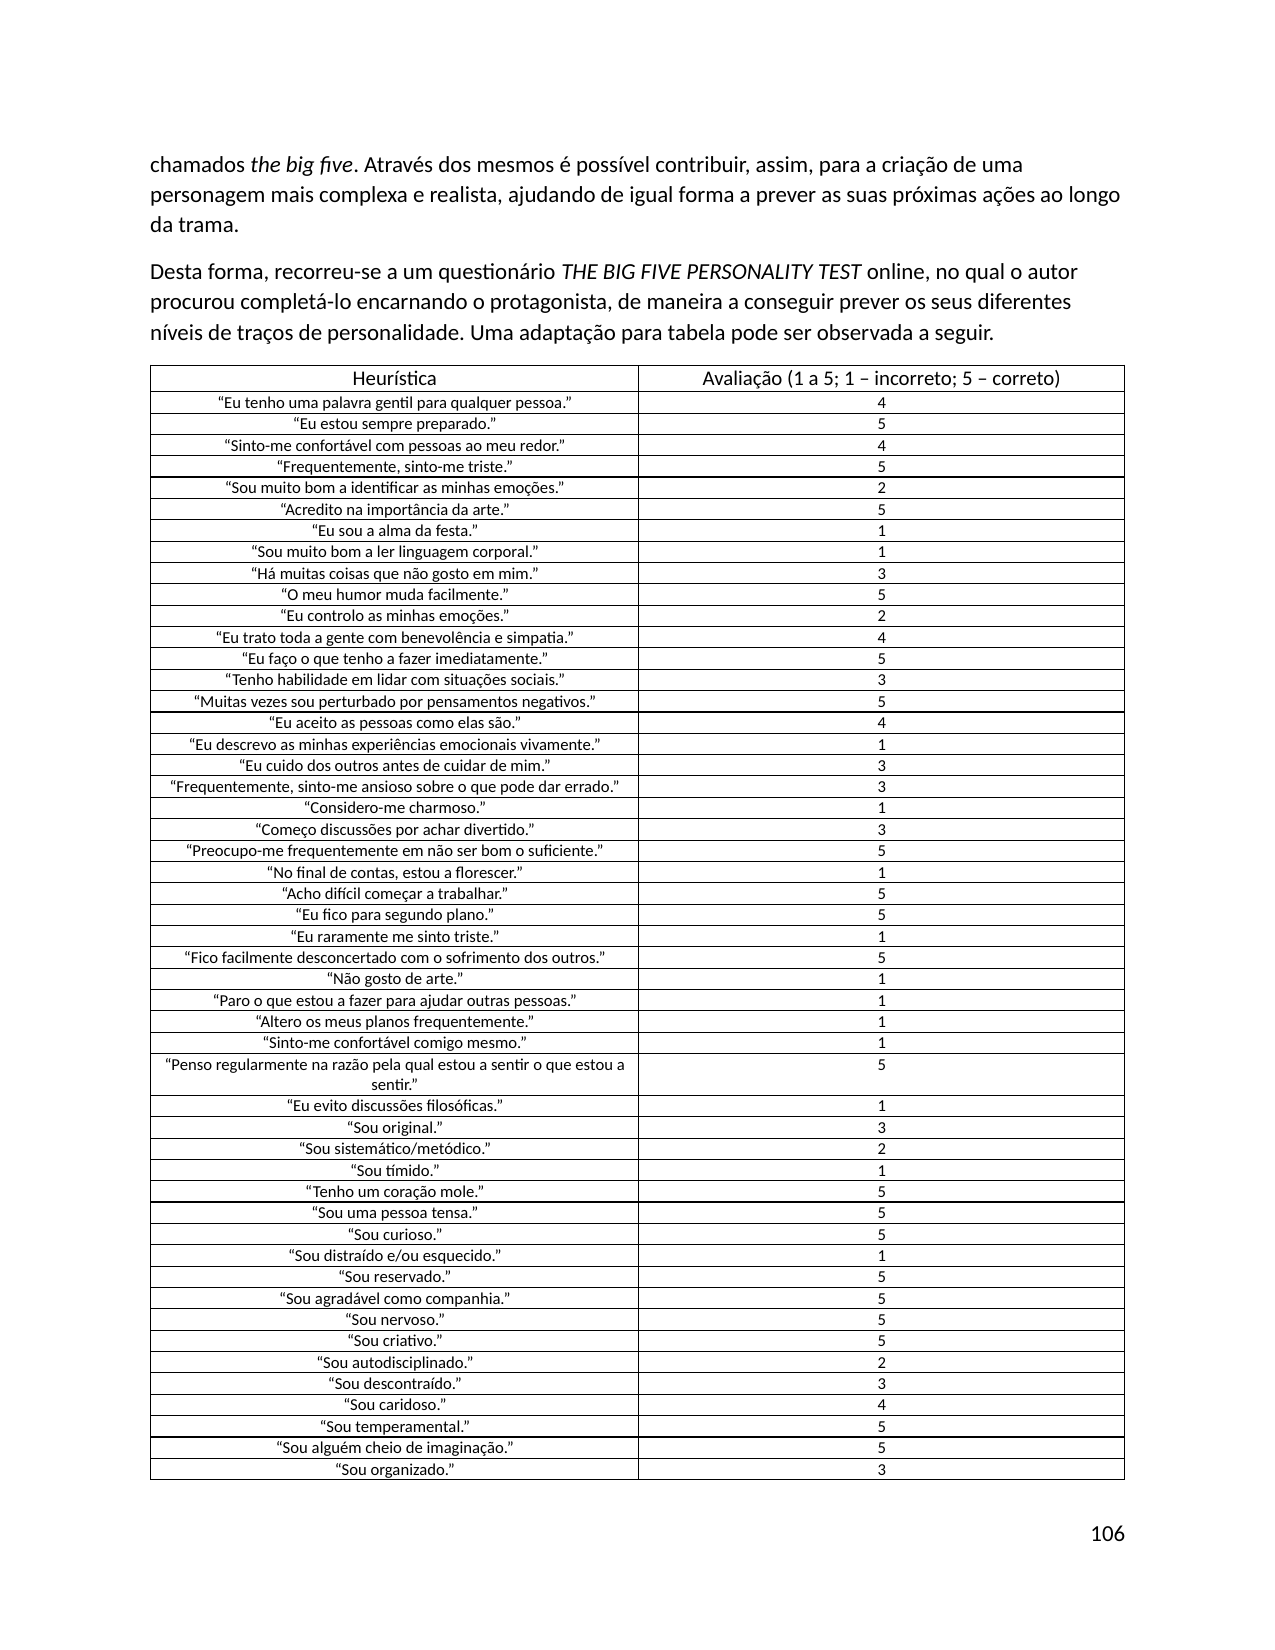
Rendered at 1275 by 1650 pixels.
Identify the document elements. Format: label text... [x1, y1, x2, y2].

table_cell “Sou caridoso.” [151, 1395, 638, 1415]
table_cell 5 [639, 584, 1124, 604]
table_cell “Penso regularmente na razão pela qual estou a sentir o que estou a sentir.” [151, 1054, 638, 1095]
table_cell “Eu tenho uma palavra gentil para qualquer pessoa.” [151, 392, 638, 412]
table_cell 5 [639, 1267, 1124, 1287]
table_cell “Altero os meus planos frequentemente.” [151, 1011, 638, 1032]
table_cell 3 [639, 755, 1124, 775]
table_cell 5 [639, 841, 1124, 861]
table_cell 3 [639, 1459, 1124, 1479]
table_cell “Sou autodisciplinado.” [151, 1352, 638, 1372]
table_cell 5 [639, 1331, 1124, 1351]
table_cell “Sou criativo.” [151, 1331, 638, 1351]
table_cell “Frequentemente, sinto-me triste.” [151, 456, 638, 476]
table_cell “Eu sou a alma da festa.” [151, 520, 638, 541]
table_cell 1 [639, 1033, 1124, 1053]
table_cell “Muitas vezes sou perturbado por pensamentos negativos.” [151, 691, 638, 711]
table_cell 1 [639, 520, 1124, 541]
table_cell 1 [639, 926, 1124, 946]
table_cell 4 [639, 435, 1124, 455]
table_cell “Sou descontraído.” [151, 1373, 638, 1394]
table_cell “Sou nervoso.” [151, 1309, 638, 1329]
table_cell 4 [639, 627, 1124, 647]
table_cell “Eu cuido dos outros antes de cuidar de mim.” [151, 755, 638, 775]
table_cell “Começo discussões por achar divertido.” [151, 819, 638, 839]
table_cell 4 [639, 1395, 1124, 1415]
table_cell 5 [639, 905, 1124, 925]
table_cell “Considero-me charmoso.” [151, 798, 638, 818]
table_cell 2 [639, 606, 1124, 626]
table_cell “Sou original.” [151, 1117, 638, 1137]
table_cell 2 [639, 1139, 1124, 1159]
table_cell “Eu estou sempre preparado.” [151, 414, 638, 434]
table_cell “Eu faço o que tenho a fazer imediatamente.” [151, 648, 638, 669]
table_cell “Eu raramente me sinto triste.” [151, 926, 638, 946]
table_cell 5 [639, 499, 1124, 519]
table_cell “Sinto-me confortável com pessoas ao meu redor.” [151, 435, 638, 455]
table_cell “Eu evito discussões filosóficas.” [151, 1096, 638, 1116]
table_cell 1 [639, 969, 1124, 989]
table_cell 1 [639, 1011, 1124, 1032]
text Desta forma, recorreu-se a um questionário THE BIG FIVE PERSONALITY TEST online, no qual o autor procurou completá-lo encarnando o protagonista, de maneira a conseguir prever os seus diferentes níveis de traços de personalidade. Uma adaptação para tabela pode ser observada a seguir. [150, 257, 1125, 346]
table_cell “Paro o que estou a fazer para ajudar outras pessoas.” [151, 990, 638, 1010]
table_cell 5 [639, 691, 1124, 711]
table_cell “Sou tímido.” [151, 1160, 638, 1180]
table_cell “Sinto-me confortável comigo mesmo.” [151, 1033, 638, 1053]
table_cell “Acho difícil começar a trabalhar.” [151, 883, 638, 903]
table_cell 5 [639, 1309, 1124, 1329]
table_cell “No final de contas, estou a florescer.” [151, 862, 638, 882]
table_cell 3 [639, 1373, 1124, 1394]
table_cell “Sou muito bom a identificar as minhas emoções.” [151, 478, 638, 498]
table_cell “Não gosto de arte.” [151, 969, 638, 989]
table_header Heurística [151, 366, 638, 391]
table_cell 2 [639, 478, 1124, 498]
table_cell “Sou curioso.” [151, 1224, 638, 1244]
table_cell 5 [639, 947, 1124, 968]
table_cell 3 [639, 819, 1124, 839]
table_cell “Preocupo-me frequentemente em não ser bom o suficiente.” [151, 841, 638, 861]
table_cell 5 [639, 648, 1124, 669]
table_cell “Eu aceito as pessoas como elas são.” [151, 713, 638, 733]
table_cell “Eu descrevo as minhas experiências emocionais vivamente.” [151, 734, 638, 754]
table_cell 5 [639, 1416, 1124, 1436]
table_cell 2 [639, 1352, 1124, 1372]
table_header Avaliação (1 a 5; 1 – incorreto; 5 – correto) [639, 366, 1124, 391]
table_cell “Sou distraído e/ou esquecido.” [151, 1245, 638, 1266]
table_cell “Eu trato toda a gente com benevolência e simpatia.” [151, 627, 638, 647]
table_cell 1 [639, 990, 1124, 1010]
table_cell “Tenho habilidade em lidar com situações sociais.” [151, 670, 638, 690]
table_cell 5 [639, 1054, 1124, 1095]
table_cell “Há muitas coisas que não gosto em mim.” [151, 563, 638, 583]
table_cell “Eu controlo as minhas emoções.” [151, 606, 638, 626]
table_cell 3 [639, 776, 1124, 797]
table_cell 1 [639, 862, 1124, 882]
table_cell 1 [639, 542, 1124, 562]
table_cell 3 [639, 670, 1124, 690]
table_cell 5 [639, 1438, 1124, 1458]
table_cell 4 [639, 713, 1124, 733]
table_cell 1 [639, 798, 1124, 818]
table_cell 5 [639, 456, 1124, 476]
table_cell 1 [639, 734, 1124, 754]
table_cell “O meu humor muda facilmente.” [151, 584, 638, 604]
table_cell “Sou alguém cheio de imaginação.” [151, 1438, 638, 1458]
table_cell “Acredito na importância da arte.” [151, 499, 638, 519]
table_cell 3 [639, 563, 1124, 583]
table_cell 5 [639, 1203, 1124, 1223]
table_cell “Sou uma pessoa tensa.” [151, 1203, 638, 1223]
table_cell 4 [639, 392, 1124, 412]
table_cell 5 [639, 883, 1124, 903]
table_cell “Sou sistemático/metódico.” [151, 1139, 638, 1159]
table_cell “Sou agradável como companhia.” [151, 1288, 638, 1308]
table_cell “Sou muito bom a ler linguagem corporal.” [151, 542, 638, 562]
table_cell 1 [639, 1245, 1124, 1266]
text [150, 150, 1125, 238]
table_cell 5 [639, 414, 1124, 434]
table_cell “Tenho um coração mole.” [151, 1181, 638, 1201]
table_cell 3 [639, 1117, 1124, 1137]
table_cell 1 [639, 1160, 1124, 1180]
table_cell “Sou organizado.” [151, 1459, 638, 1479]
table_cell 1 [639, 1096, 1124, 1116]
table_cell 5 [639, 1288, 1124, 1308]
table_cell “Fico facilmente desconcertado com o sofrimento dos outros.” [151, 947, 638, 968]
table_cell 5 [639, 1224, 1124, 1244]
table_cell 5 [639, 1181, 1124, 1201]
table_cell “Sou reservado.” [151, 1267, 638, 1287]
table_cell “Frequentemente, sinto-me ansioso sobre o que pode dar errado.” [151, 776, 638, 797]
table_cell “Sou temperamental.” [151, 1416, 638, 1436]
table_cell “Eu fico para segundo plano.” [151, 905, 638, 925]
